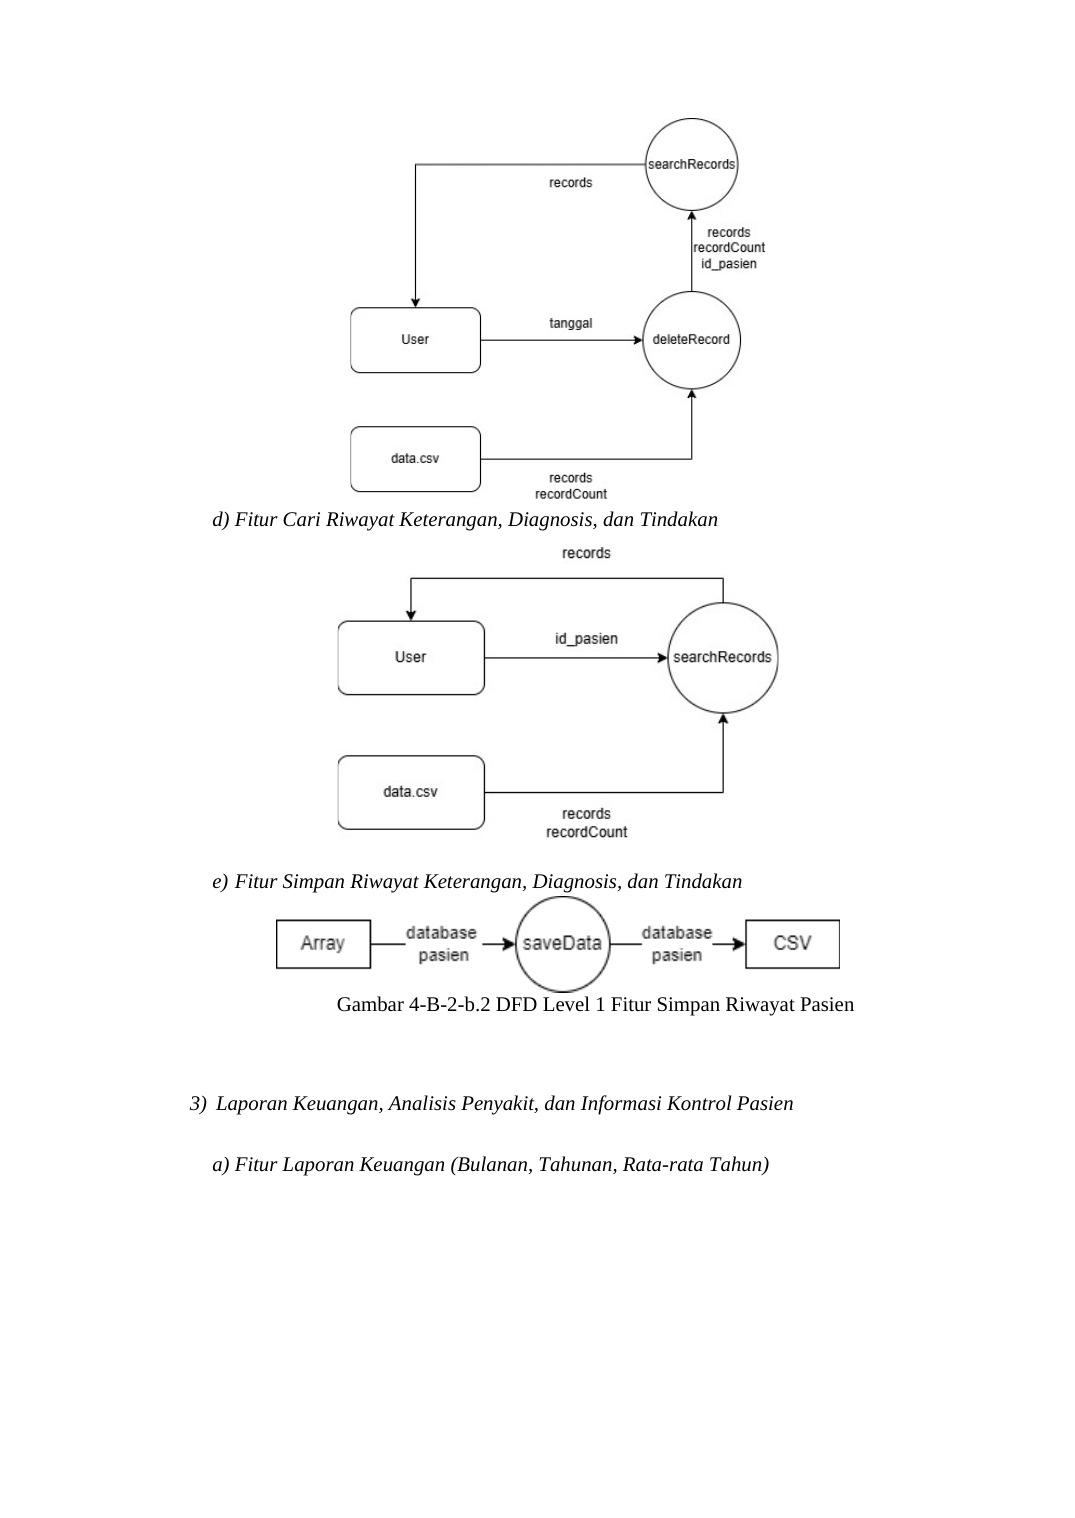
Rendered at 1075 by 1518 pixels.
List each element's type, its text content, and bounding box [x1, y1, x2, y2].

subtitle Laporan Keuangan, Analisis Penyakit, dan Informasi Kontrol Pasien [159, 1090, 957, 1115]
picture [276, 896, 840, 993]
subtitle Fitur Simpan Riwayat Keterangan, Diagnosis, dan Tindakan [159, 869, 957, 893]
picture [337, 535, 779, 841]
picture [350, 118, 766, 503]
text Gambar 4-B-2-b.2 DFD Level 1 Fitur Simpan Riwayat Pasien [159, 992, 957, 1016]
subtitle Fitur Laporan Keuangan (Bulanan, Tahunan, Rata-rata Tahun) [159, 1152, 957, 1176]
subtitle Fitur Cari Riwayat Keterangan, Diagnosis, dan Tindakan [159, 507, 957, 531]
